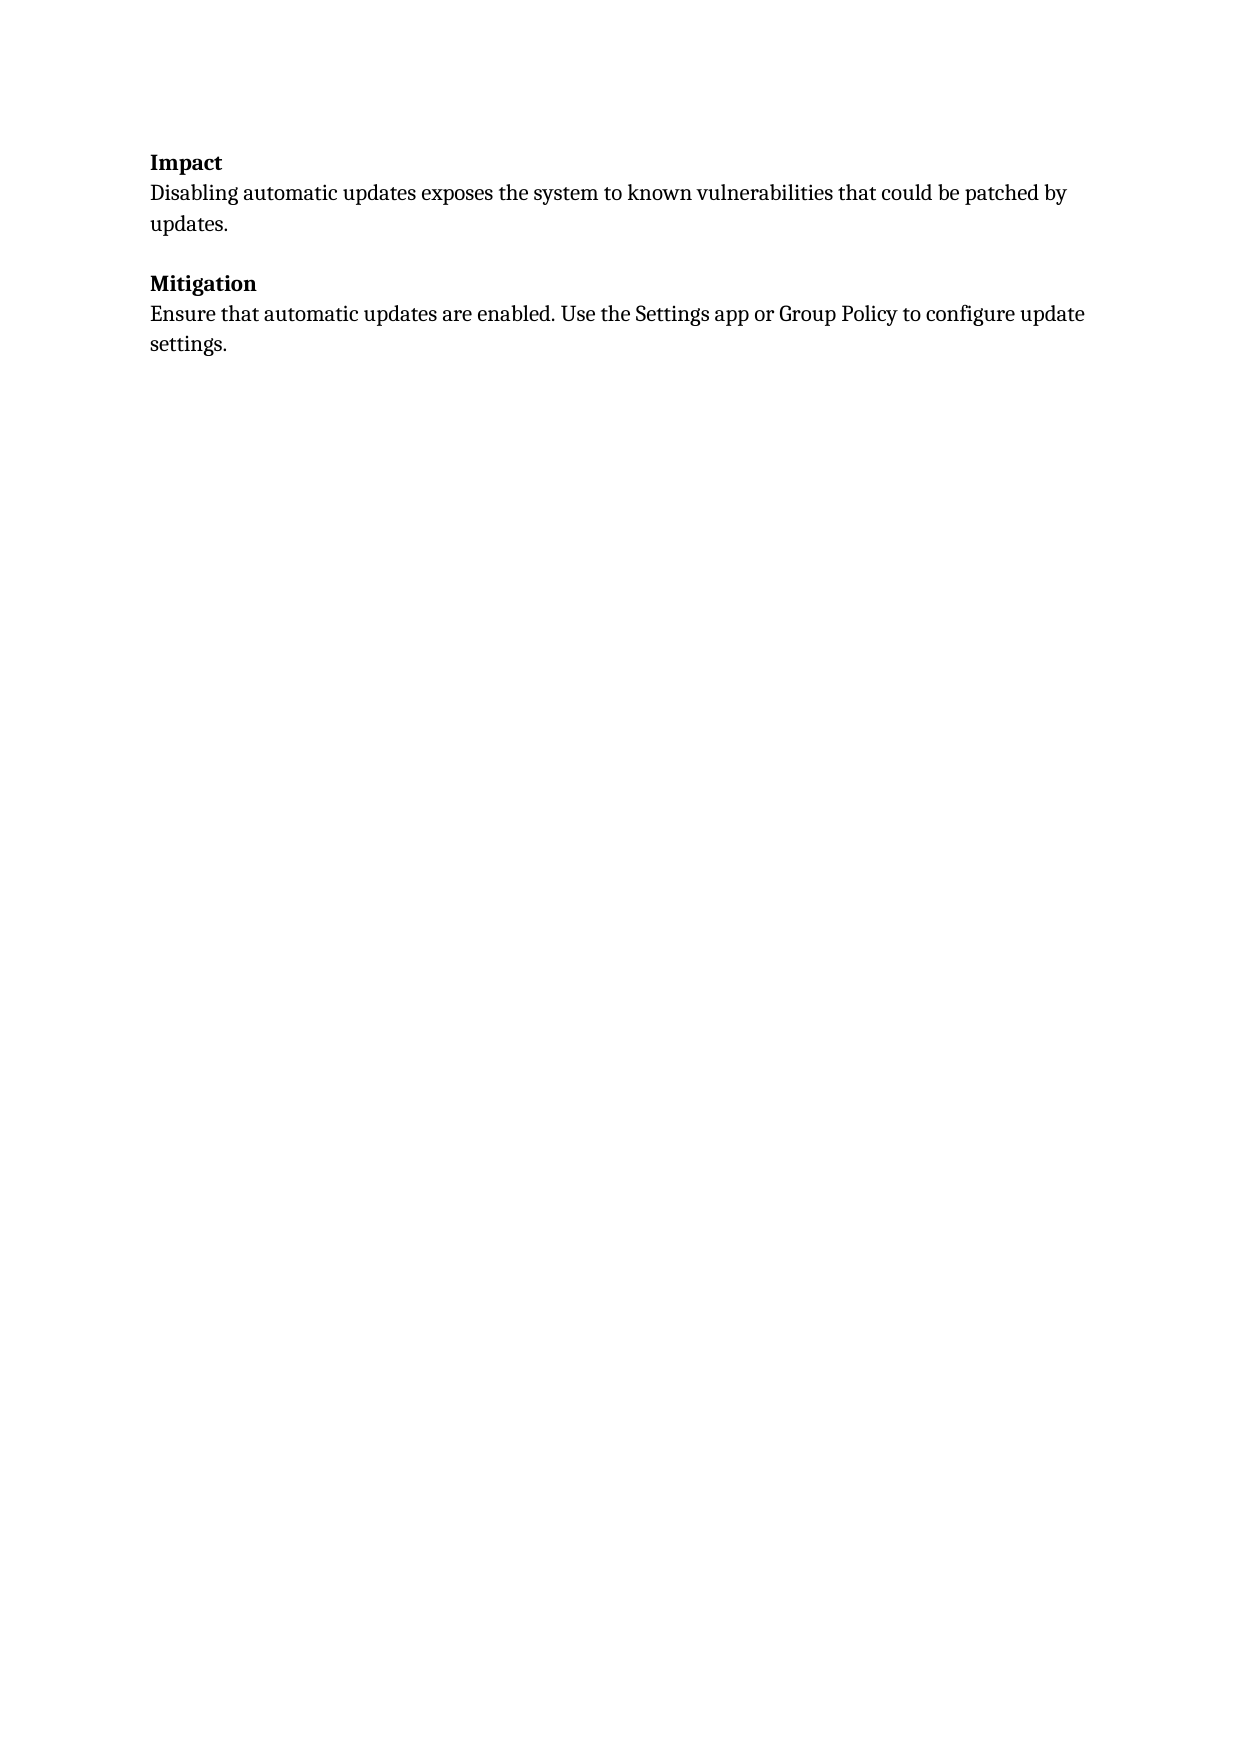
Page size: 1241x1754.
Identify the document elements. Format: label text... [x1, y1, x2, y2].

text Ensure that automatic updates are enabled. Use the Settings app or Group Policy to configure update settings. [150, 301, 1090, 358]
text Mitigation [150, 271, 1090, 297]
text Disabling automatic updates exposes the system to known vulnerabilities that could be patched by updates. [150, 180, 1090, 237]
text Impact [150, 150, 1090, 176]
